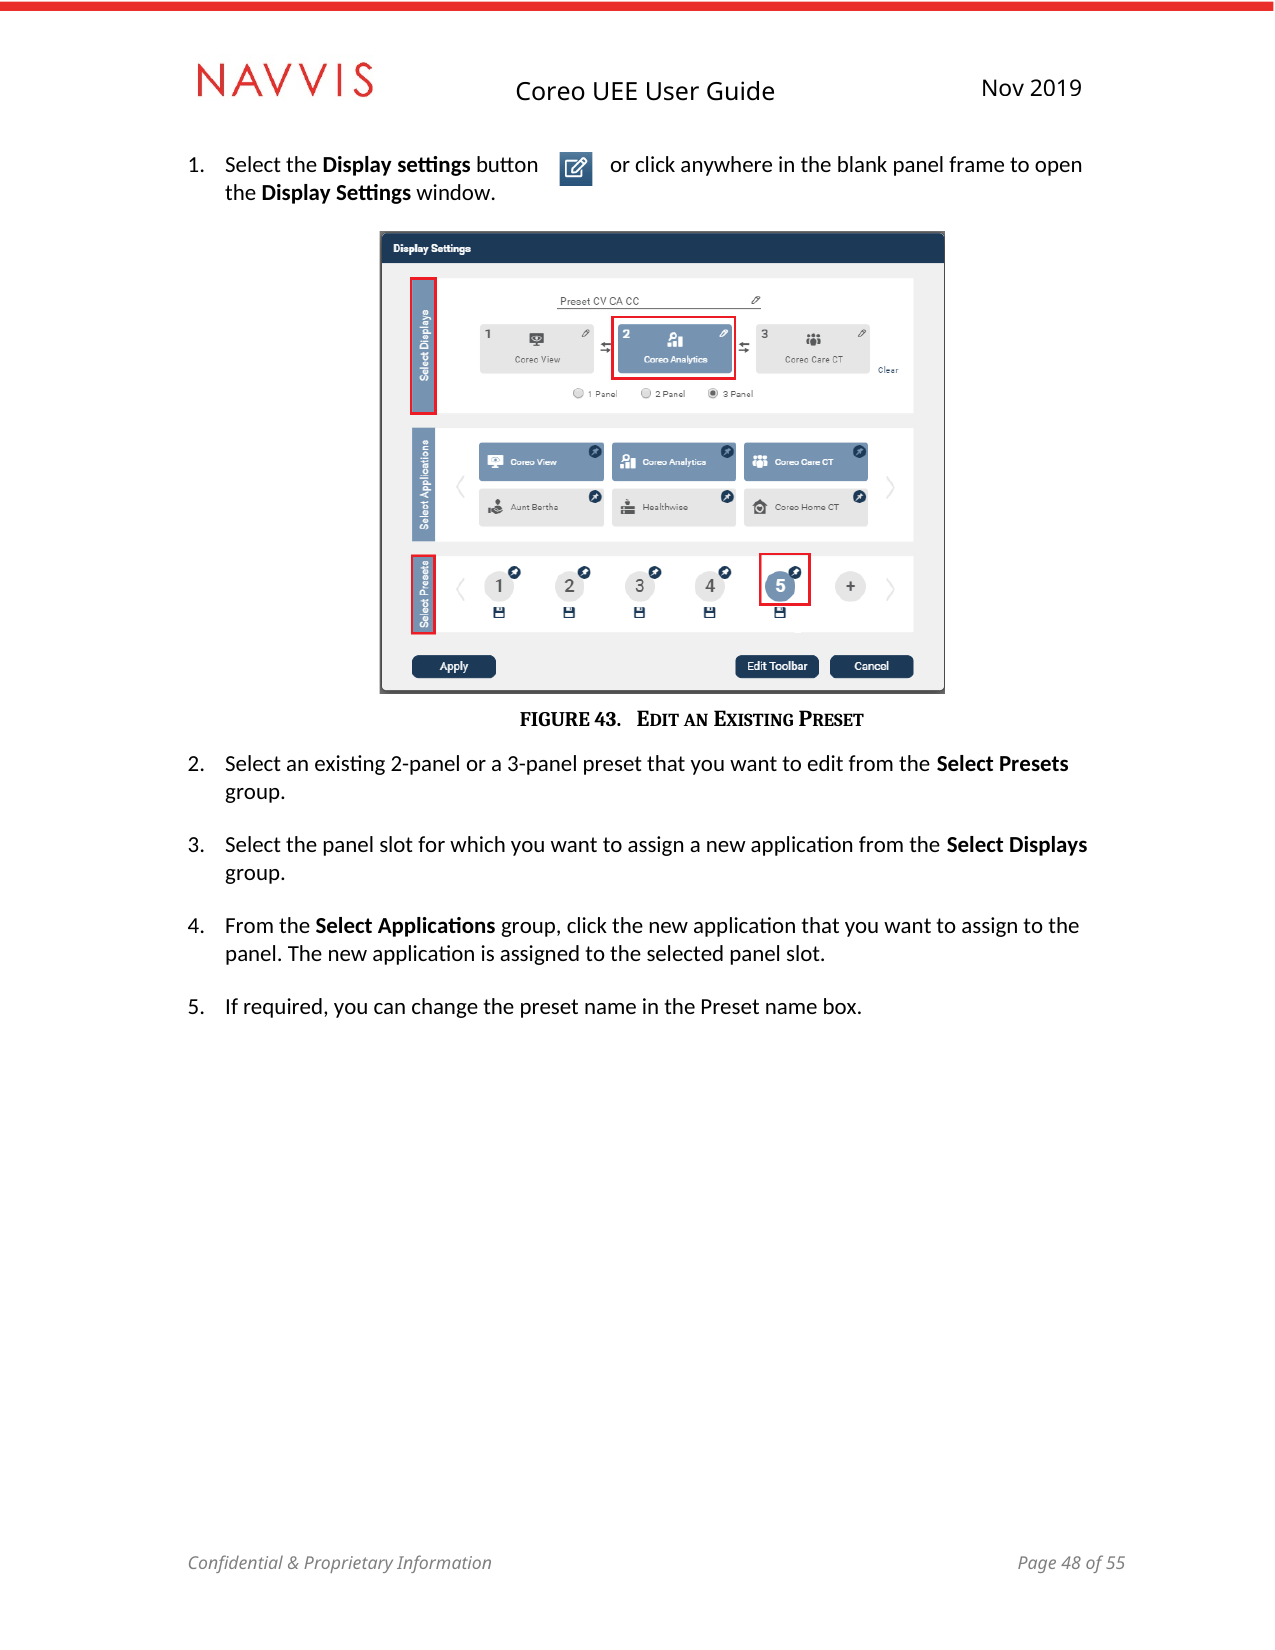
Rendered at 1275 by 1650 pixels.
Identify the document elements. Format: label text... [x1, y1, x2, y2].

list From the Select Applications group, click the new application that you want to assign to the panel. The new application is assigned to the selected panel slot. [187, 911, 1087, 967]
list Select an existing 2-panel or a 3-panel preset that you want to edit from the Select Presets group. [187, 749, 1087, 805]
list Select the panel slot for which you want to assign a new application from the Select Displays group. [187, 830, 1087, 886]
picture [187, 55, 383, 104]
text Edit an Existing Preset [296, 706, 1087, 732]
list If required, you can change the preset name in the Preset name box. [187, 992, 1087, 1020]
picture [559, 152, 593, 186]
list Select the Display settings button or click anywhere in the blank panel frame to open the Display Settings window. [187, 150, 1087, 206]
picture [379, 231, 945, 694]
